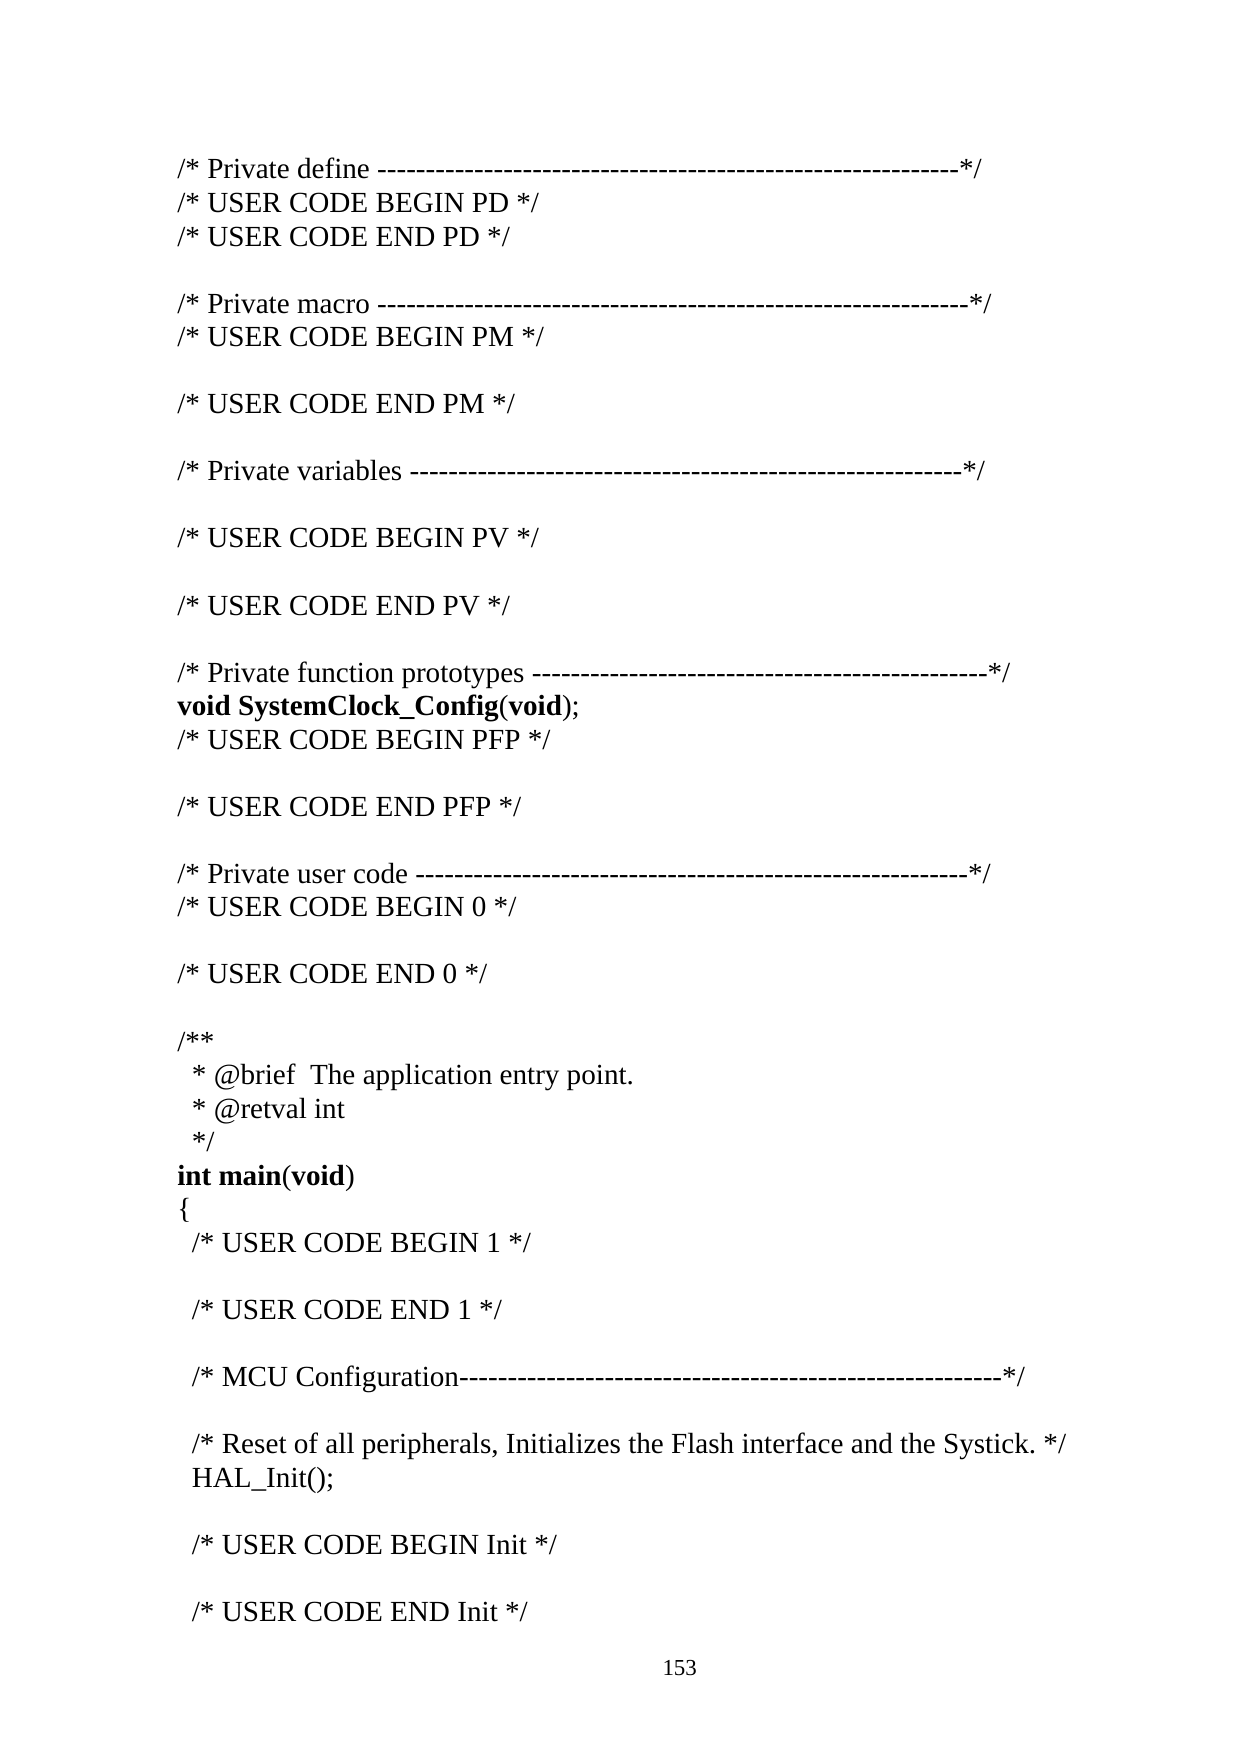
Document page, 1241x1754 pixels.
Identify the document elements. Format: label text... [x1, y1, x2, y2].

text /* USER CODE BEGIN PFP */ [177, 722, 1182, 755]
text /* Private define ------------------------------------------------------------*/ [177, 152, 1182, 185]
text */ [177, 1124, 1182, 1158]
text /* USER CODE END Init */ [177, 1594, 1182, 1627]
text /* USER CODE END 0 */ [177, 957, 1182, 990]
text /* Reset of all peripherals, Initializes the Flash interface and the Systick. */ [177, 1426, 1182, 1460]
text * @retval int [177, 1091, 1182, 1124]
text /* USER CODE END PM */ [177, 386, 1182, 420]
text /* USER CODE BEGIN PV */ [177, 521, 1182, 554]
text /* USER CODE BEGIN PD */ [177, 185, 1182, 219]
text /* MCU Configuration--------------------------------------------------------*/ [177, 1359, 1182, 1393]
text void SystemClock_Config(void); [177, 688, 1182, 722]
text /* USER CODE BEGIN Init */ [177, 1527, 1182, 1560]
text HAL_Init(); [177, 1460, 1182, 1493]
text * @brief The application entry point. [177, 1057, 1182, 1091]
text /* Private macro -------------------------------------------------------------*/ [177, 286, 1182, 319]
text /* Private function prototypes -----------------------------------------------*/ [177, 655, 1182, 688]
text /** [177, 1024, 1182, 1057]
text /* USER CODE BEGIN PM */ [177, 319, 1182, 353]
text /* Private variables ---------------------------------------------------------*/ [177, 453, 1182, 487]
text { [177, 1191, 1182, 1225]
text /* USER CODE END PFP */ [177, 789, 1182, 822]
text int main(void) [177, 1158, 1182, 1191]
text /* USER CODE BEGIN 1 */ [177, 1225, 1182, 1258]
text /* USER CODE END PD */ [177, 219, 1182, 252]
text /* Private user code ---------------------------------------------------------*/ [177, 856, 1182, 889]
text /* USER CODE BEGIN 0 */ [177, 889, 1182, 923]
text /* USER CODE END 1 */ [177, 1292, 1182, 1326]
text /* USER CODE END PV */ [177, 588, 1182, 621]
